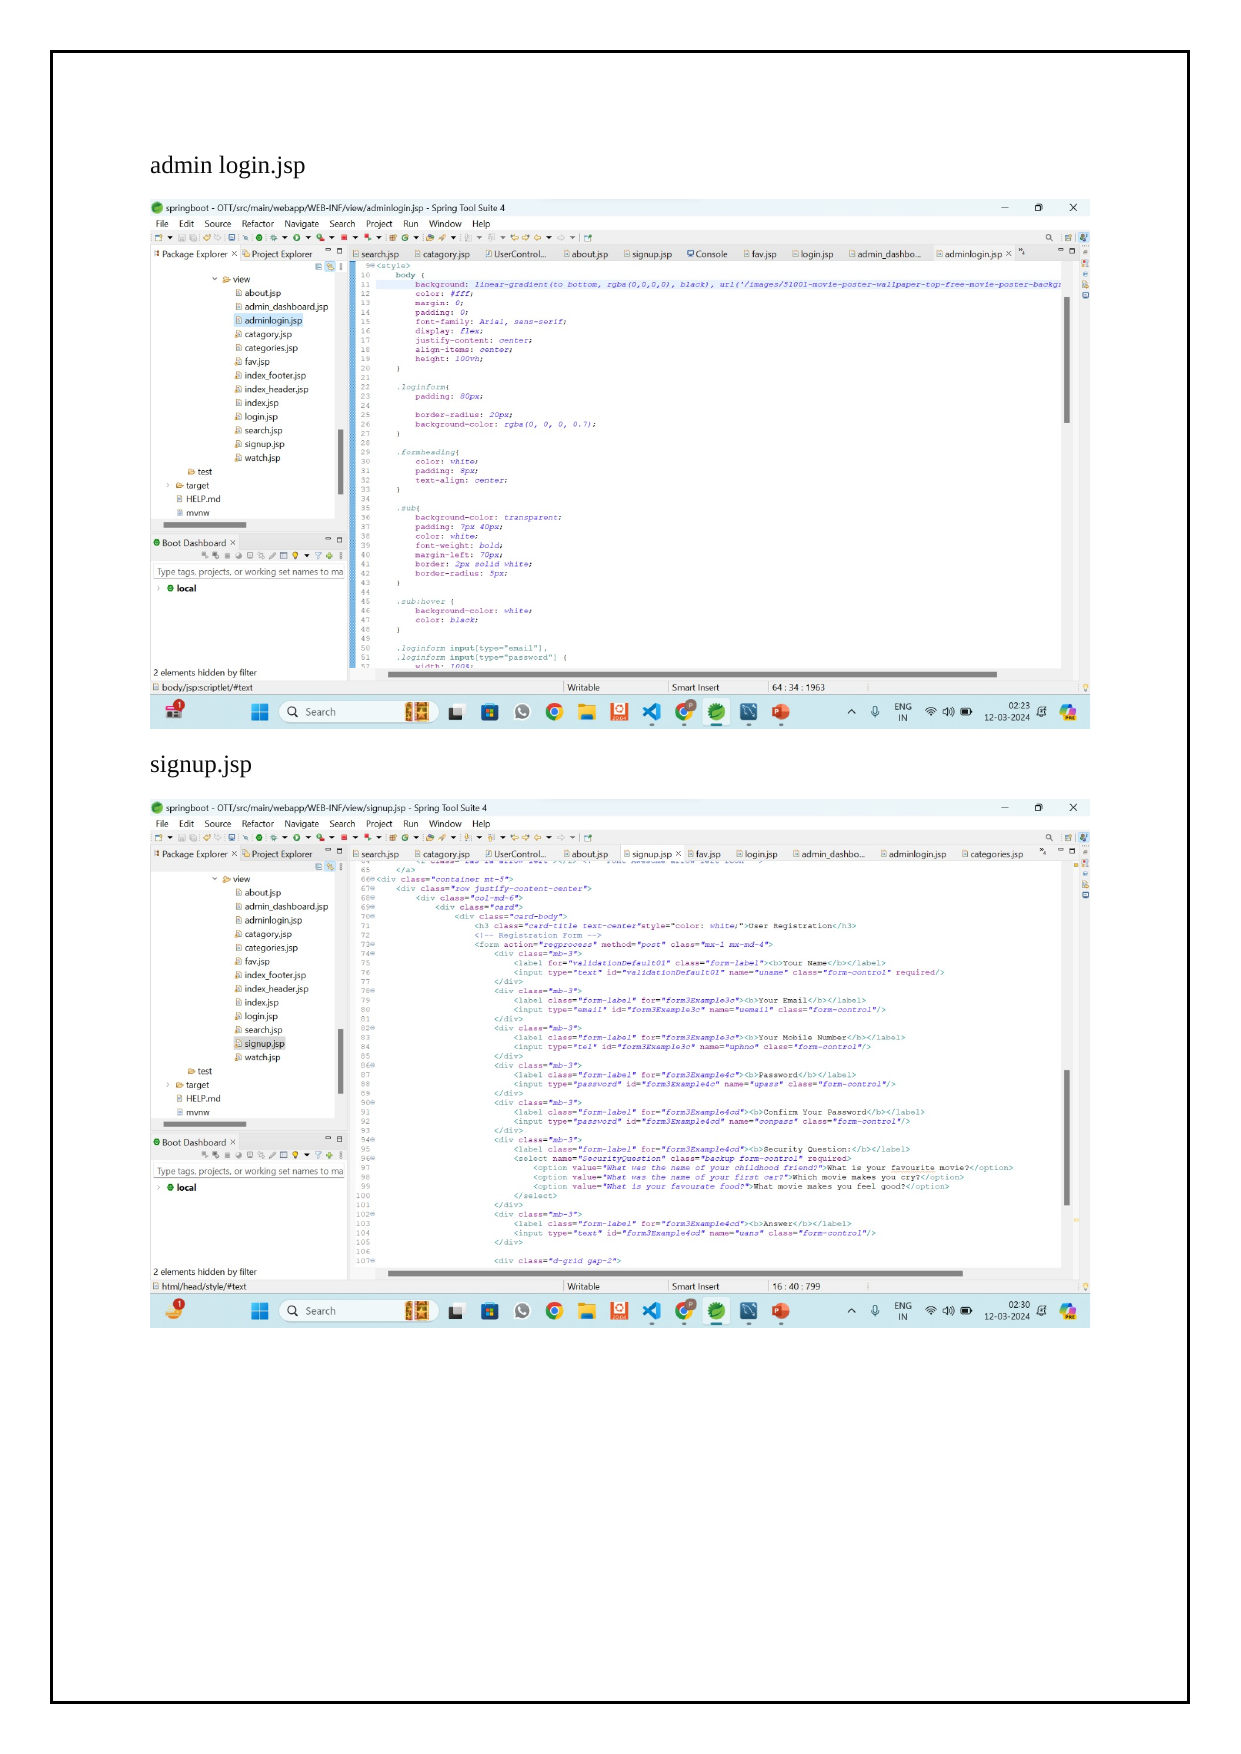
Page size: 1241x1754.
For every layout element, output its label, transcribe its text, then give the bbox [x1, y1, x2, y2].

picture [150, 199, 1091, 729]
text admin login.jsp [150, 150, 1090, 179]
picture [150, 799, 1091, 1328]
text signup.jsp [150, 749, 1090, 778]
